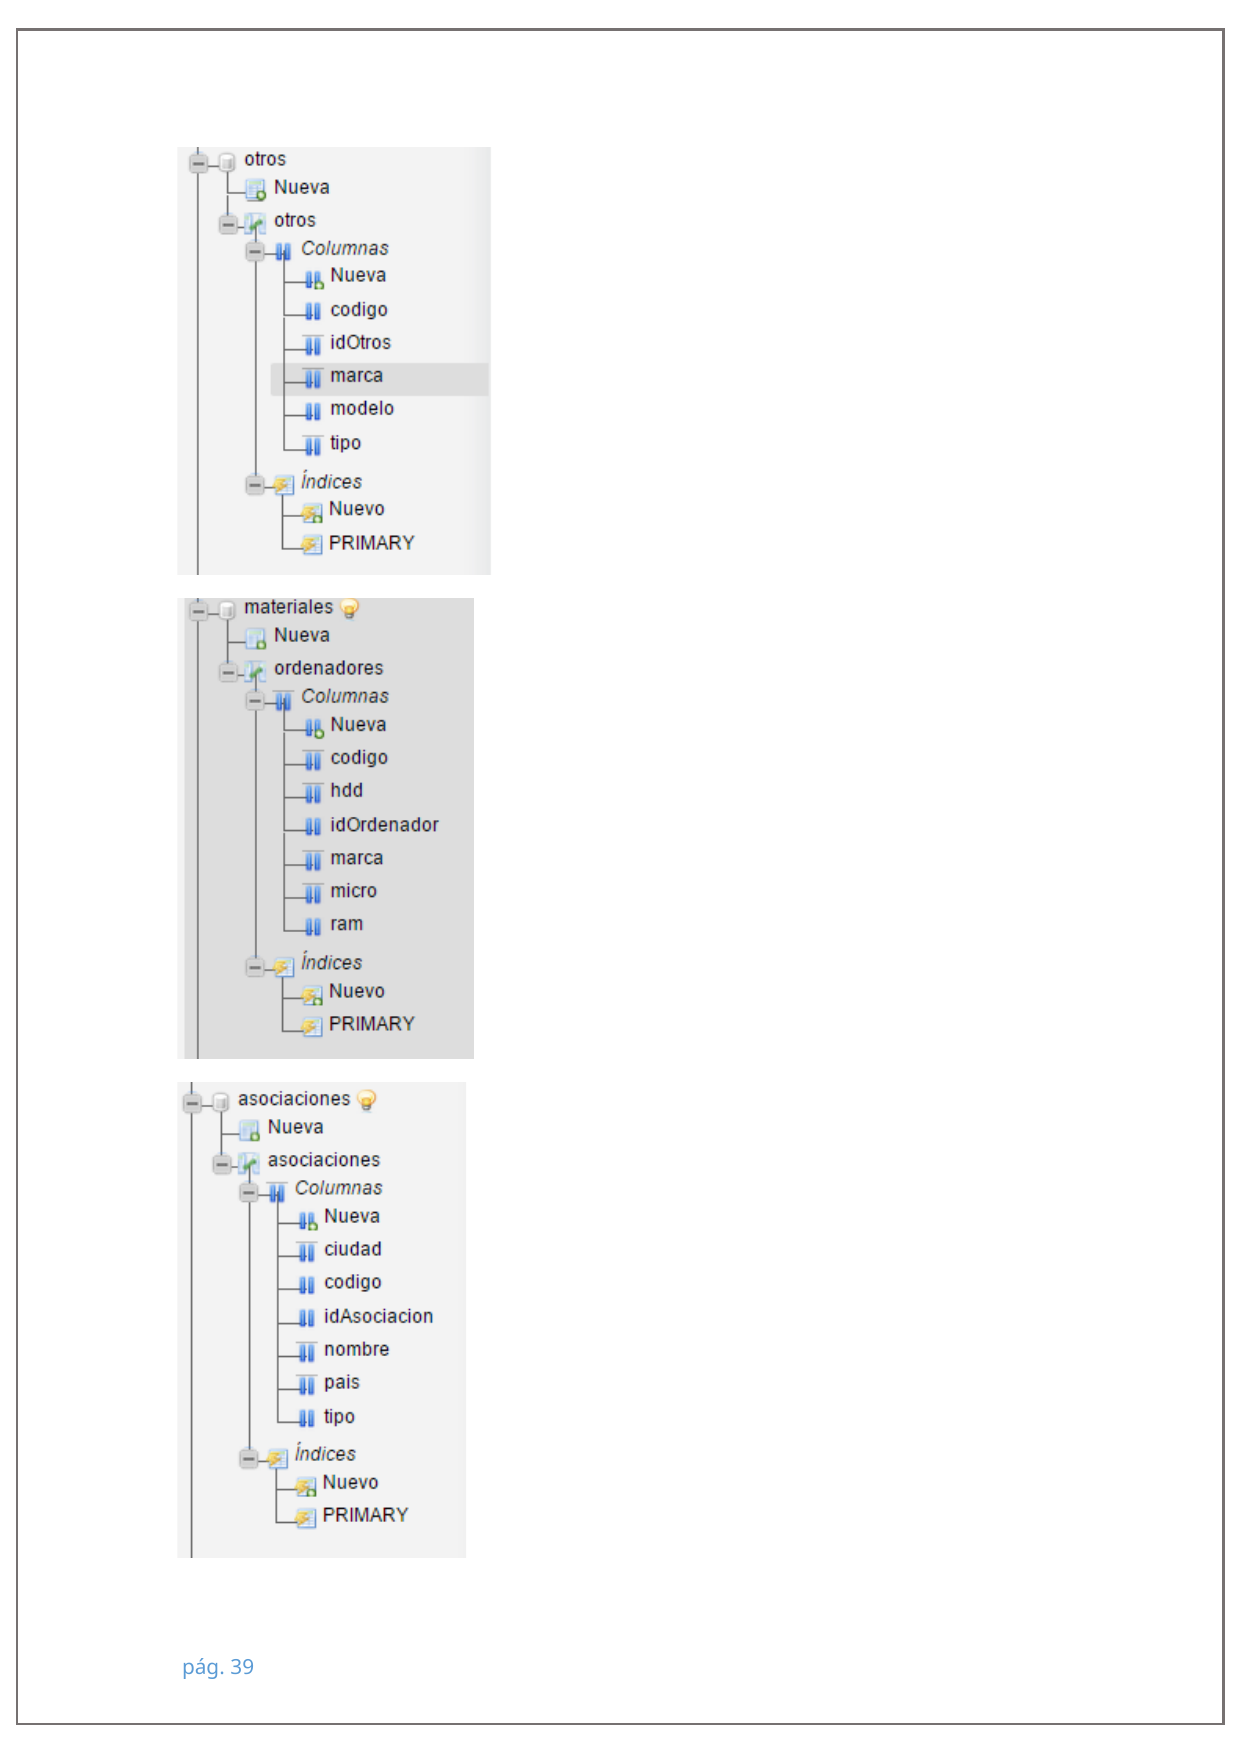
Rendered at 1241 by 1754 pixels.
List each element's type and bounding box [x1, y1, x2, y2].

picture [177, 1082, 467, 1558]
picture [177, 147, 492, 575]
picture [177, 598, 474, 1059]
